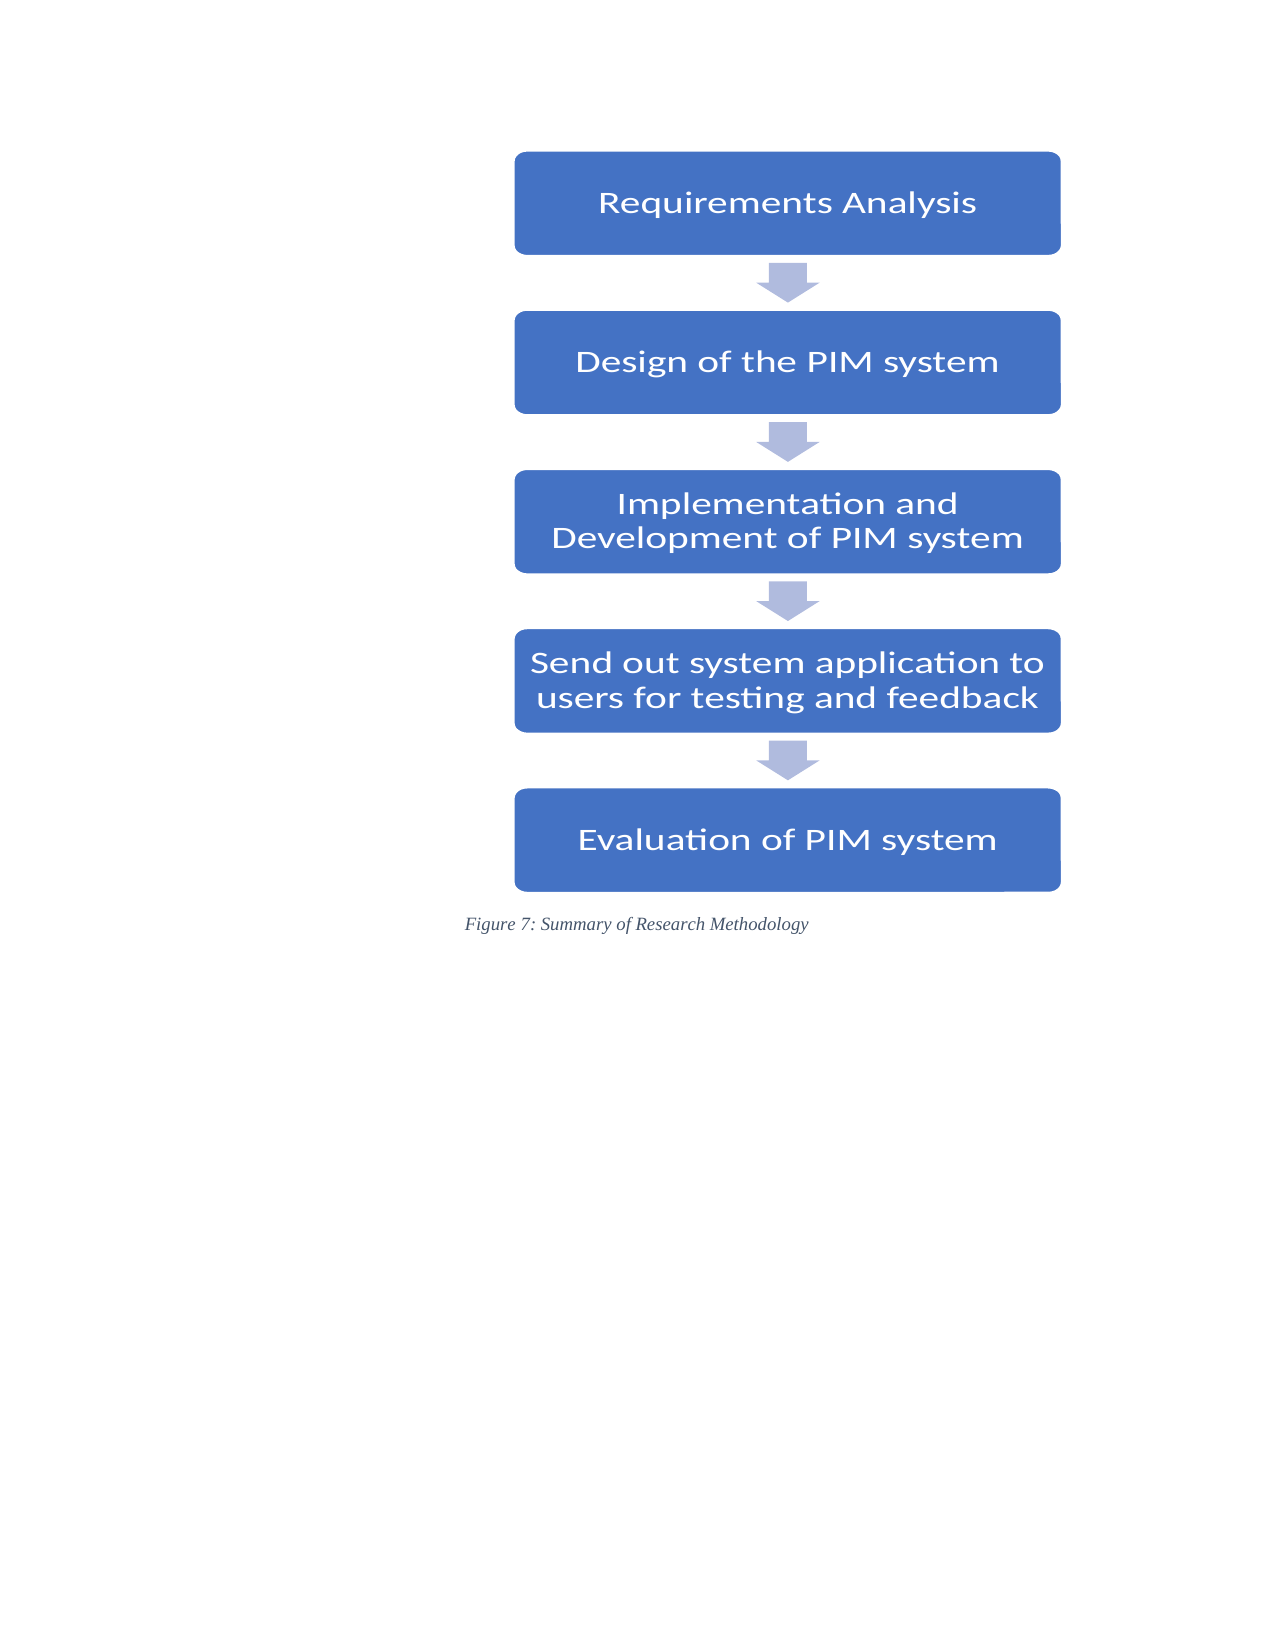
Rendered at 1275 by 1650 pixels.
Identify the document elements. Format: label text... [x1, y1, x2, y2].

text Figure 7: Summary of Research Methodology [150, 912, 1125, 934]
